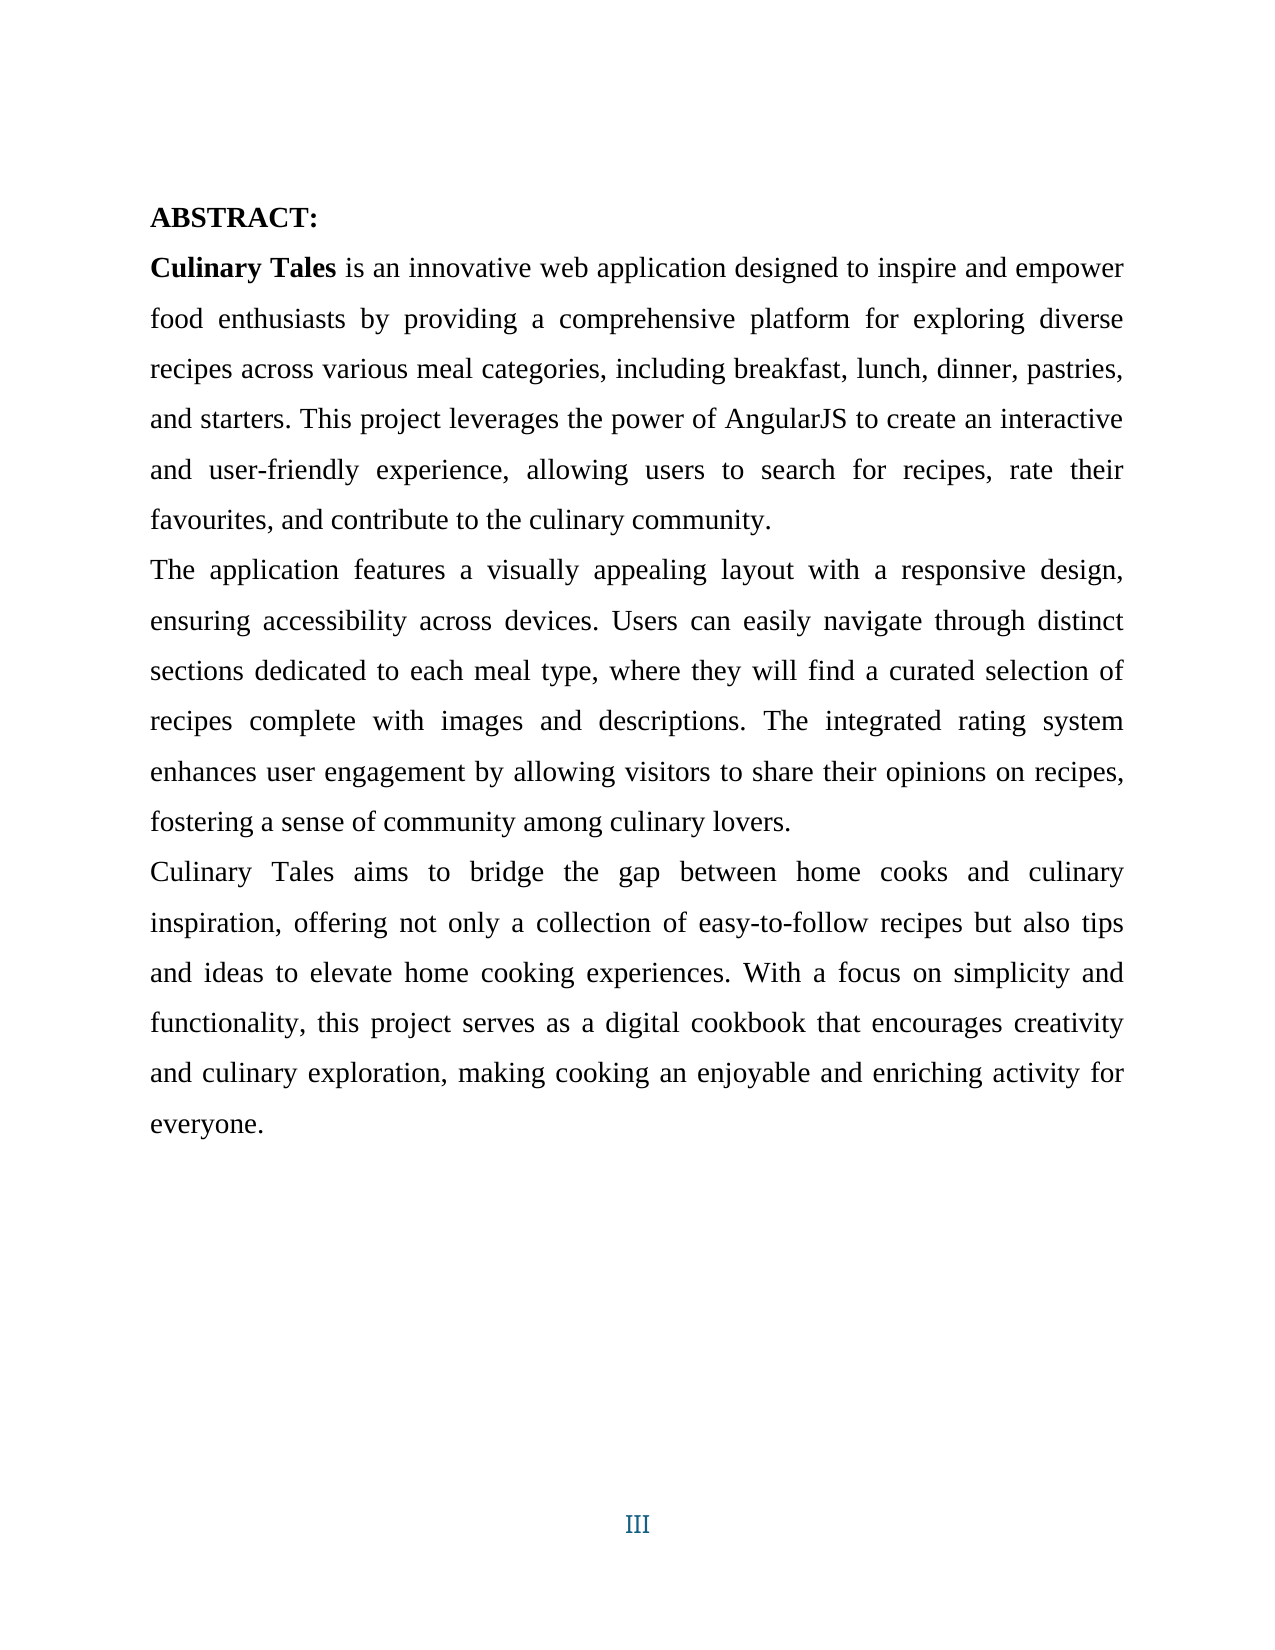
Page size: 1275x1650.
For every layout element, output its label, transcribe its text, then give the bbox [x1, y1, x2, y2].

text ABSTRACT: [150, 200, 1125, 234]
text Culinary Tales aims to bridge the gap between home cooks and culinary inspiration, offering not only a collection of easy-to-follow recipes but also tips and ideas to elevate home cooking experiences. With a focus on simplicity and functionality, this project serves as a digital cookbook that encourages creativity and culinary exploration, making cooking an enjoyable and enriching activity for everyone. [150, 854, 1125, 1139]
text Culinary Tales is an innovative web application designed to inspire and empower food enthusiasts by providing a comprehensive platform for exploring diverse recipes across various meal categories, including breakfast, lunch, dinner, pastries, and starters. This project leverages the power of AngularJS to create an interactive and user-friendly experience, allowing users to search for recipes, rate their favourites, and contribute to the culinary community. [150, 251, 1125, 536]
text The application features a visually appealing layout with a responsive design, ensuring accessibility across devices. Users can easily navigate through distinct sections dedicated to each meal type, where they will find a curated selection of recipes complete with images and descriptions. The integrated rating system enhances user engagement by allowing visitors to share their opinions on recipes, fostering a sense of community among culinary lovers. [150, 552, 1125, 838]
